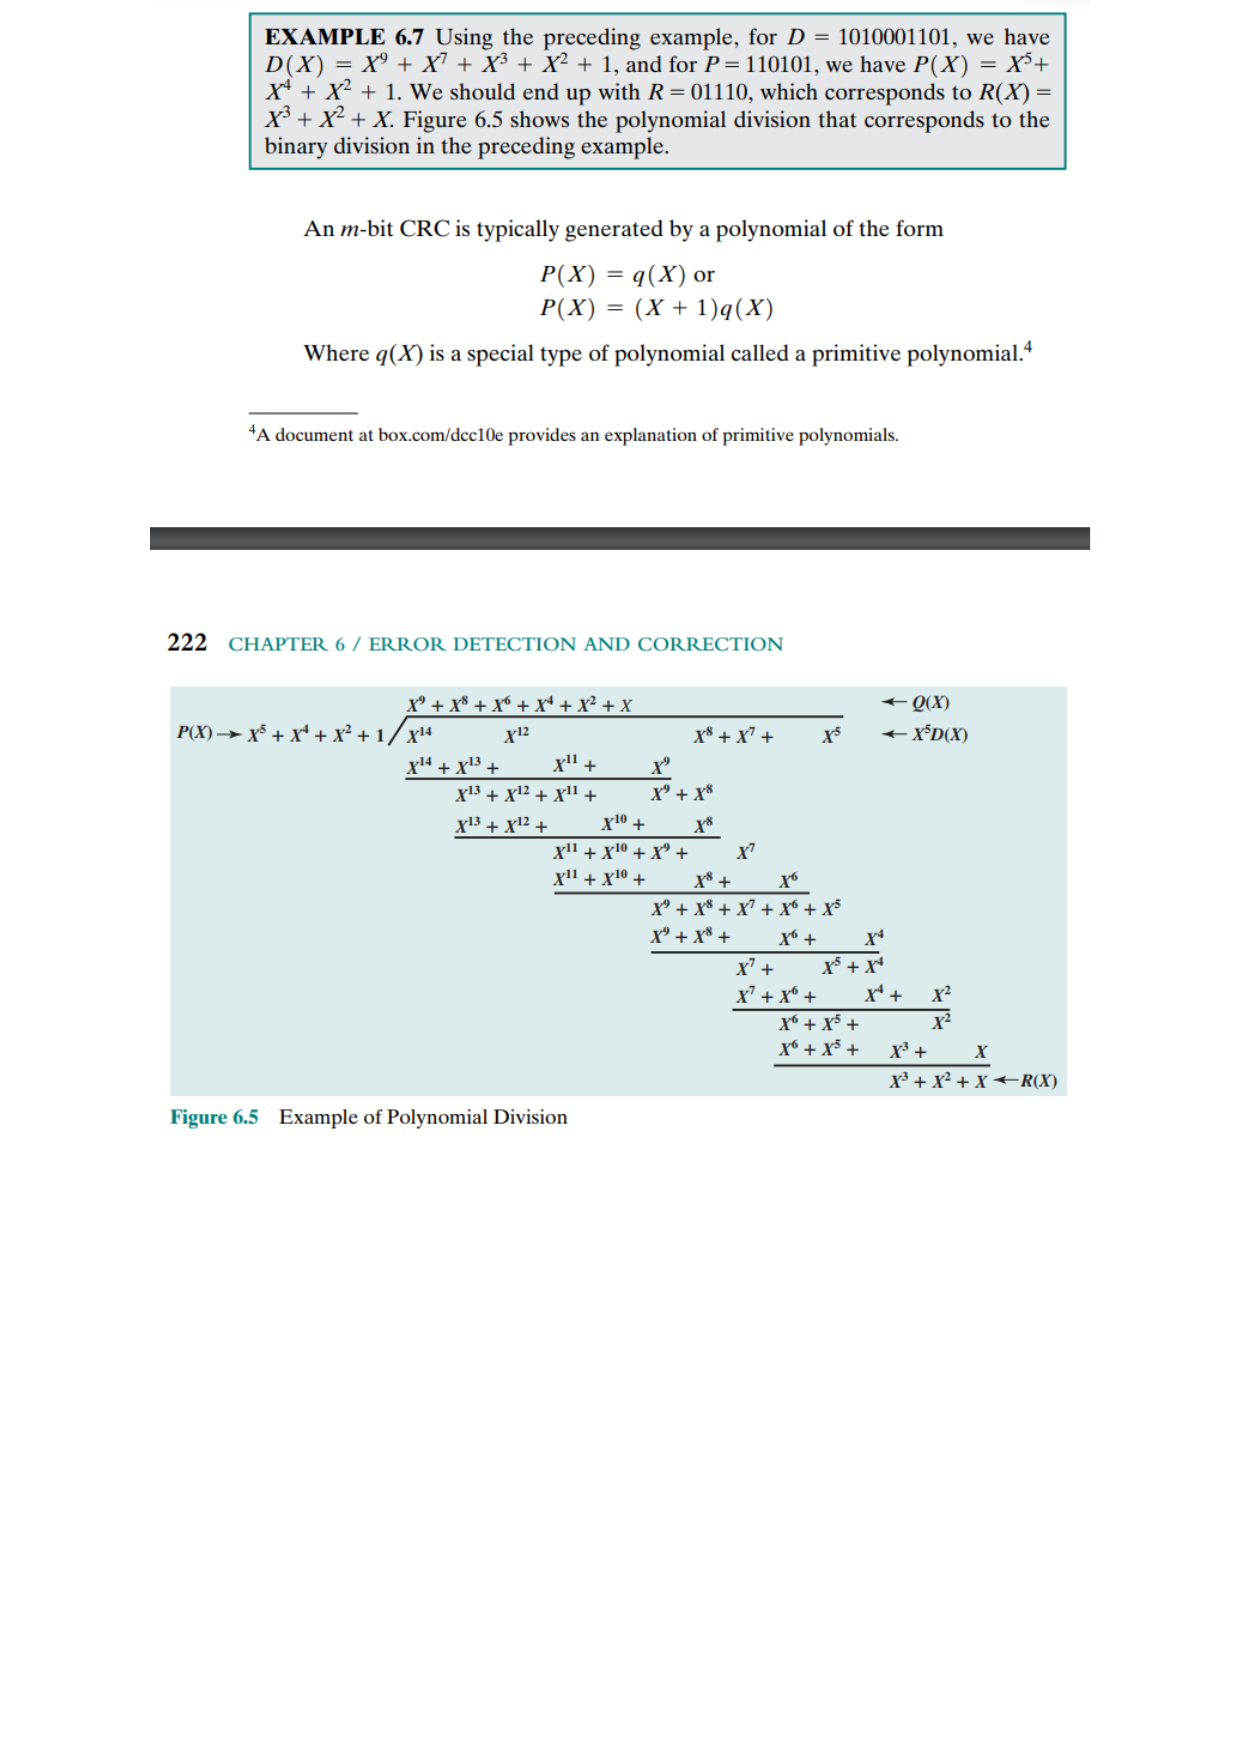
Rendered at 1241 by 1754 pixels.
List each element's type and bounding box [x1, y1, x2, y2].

picture [150, 0, 1091, 1137]
